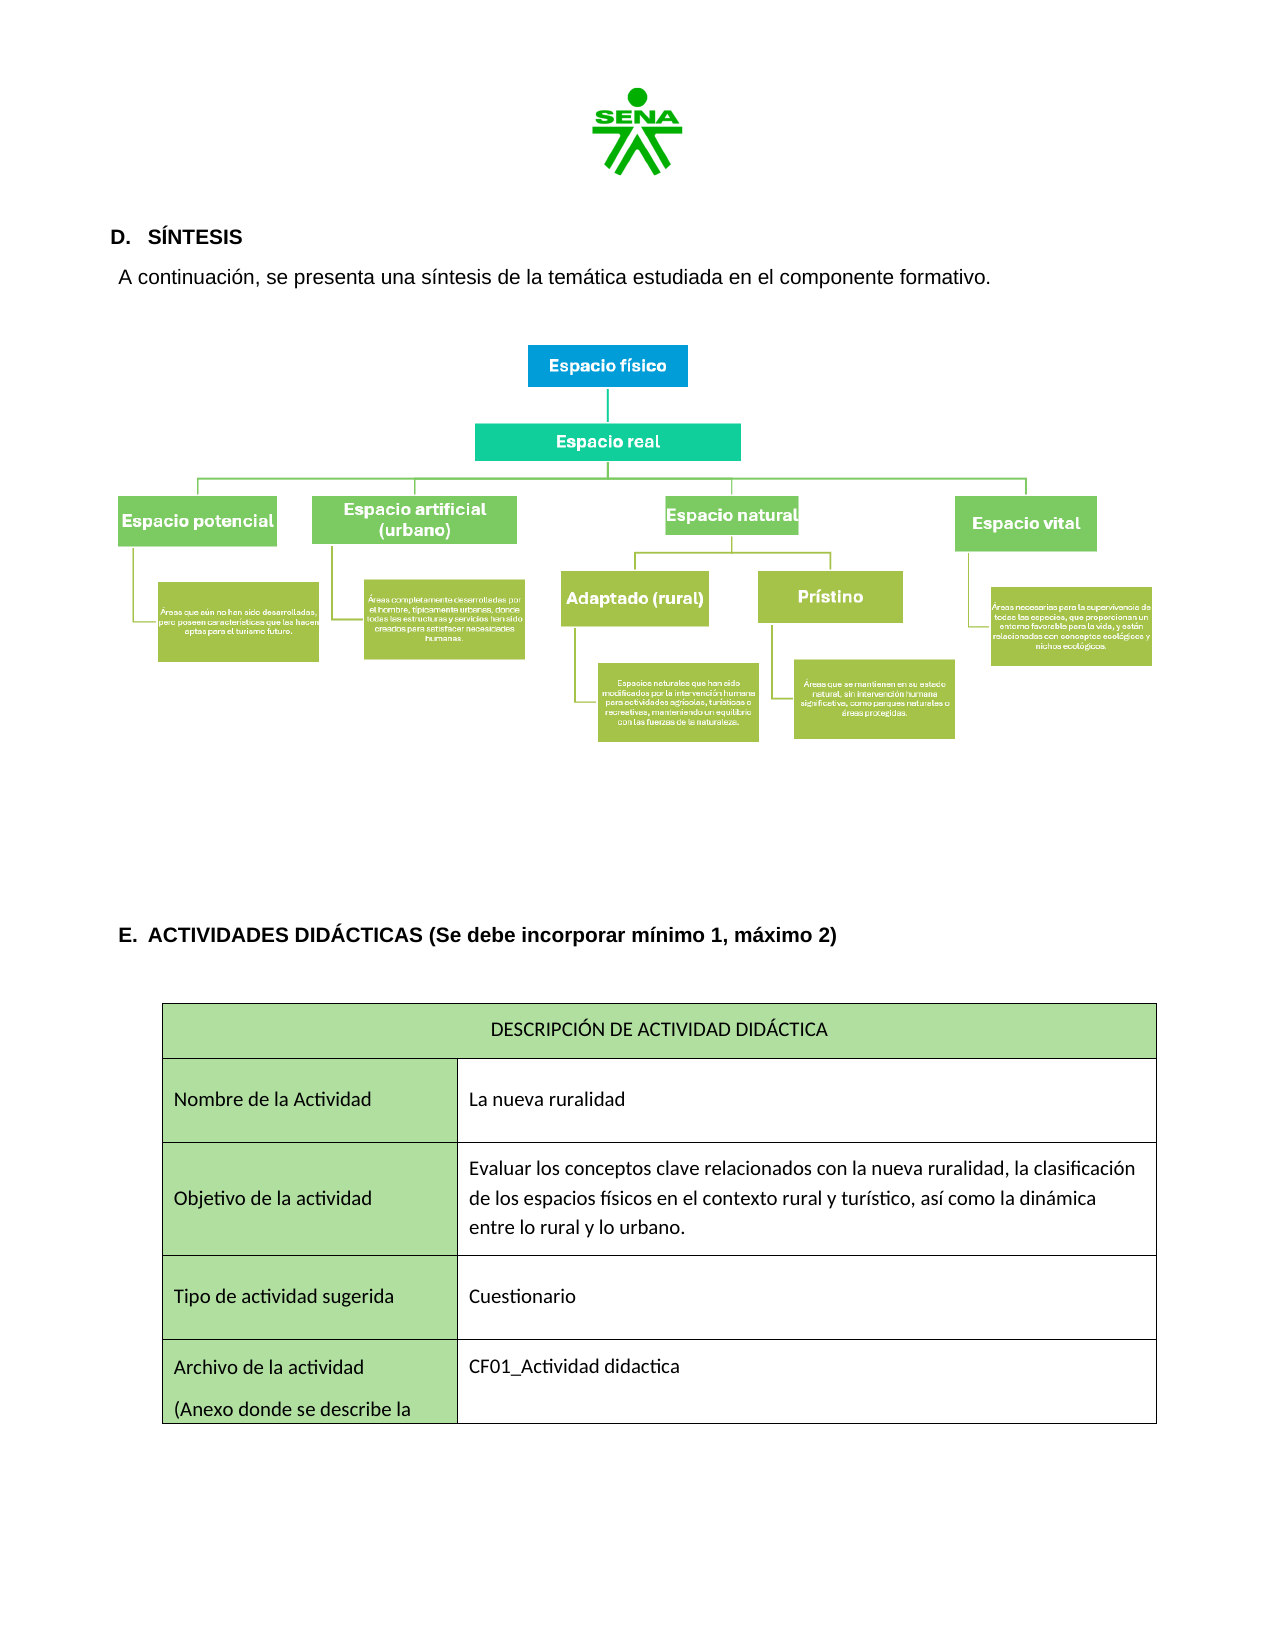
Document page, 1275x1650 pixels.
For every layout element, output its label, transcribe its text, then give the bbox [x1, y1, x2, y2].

list SÍNTESIS [110, 225, 1157, 249]
table_cell Objetivo de la actividad [163, 1143, 457, 1255]
table_header DESCRIPCIÓN DE ACTIVIDAD DIDÁCTICA [163, 1004, 1156, 1058]
text A continuación, se presenta una síntesis de la temática estudiada en el componente formativo. [118, 265, 1157, 289]
list ACTIVIDADES DIDÁCTICAS (Se debe incorporar mínimo 1, máximo 2) [118, 923, 1157, 947]
table_cell La nueva ruralidad [458, 1059, 1156, 1142]
table_cell Nombre de la Actividad [163, 1059, 457, 1142]
table_cell Archivo de la actividad (Anexo donde se describe la actividad propuesta) [163, 1340, 457, 1423]
picture [592, 87, 683, 176]
table_cell Evaluar los conceptos clave relacionados con la nueva ruralidad, la clasificación de los espacios físicos en el contexto rural y turístico, así como la dinámica entre lo rural y lo urbano. [458, 1143, 1156, 1255]
table_cell Cuestionario [458, 1256, 1156, 1339]
picture [118, 301, 1157, 787]
table_cell Tipo de actividad sugerida [163, 1256, 457, 1339]
table_cell CF01_Actividad didactica [458, 1340, 1156, 1423]
